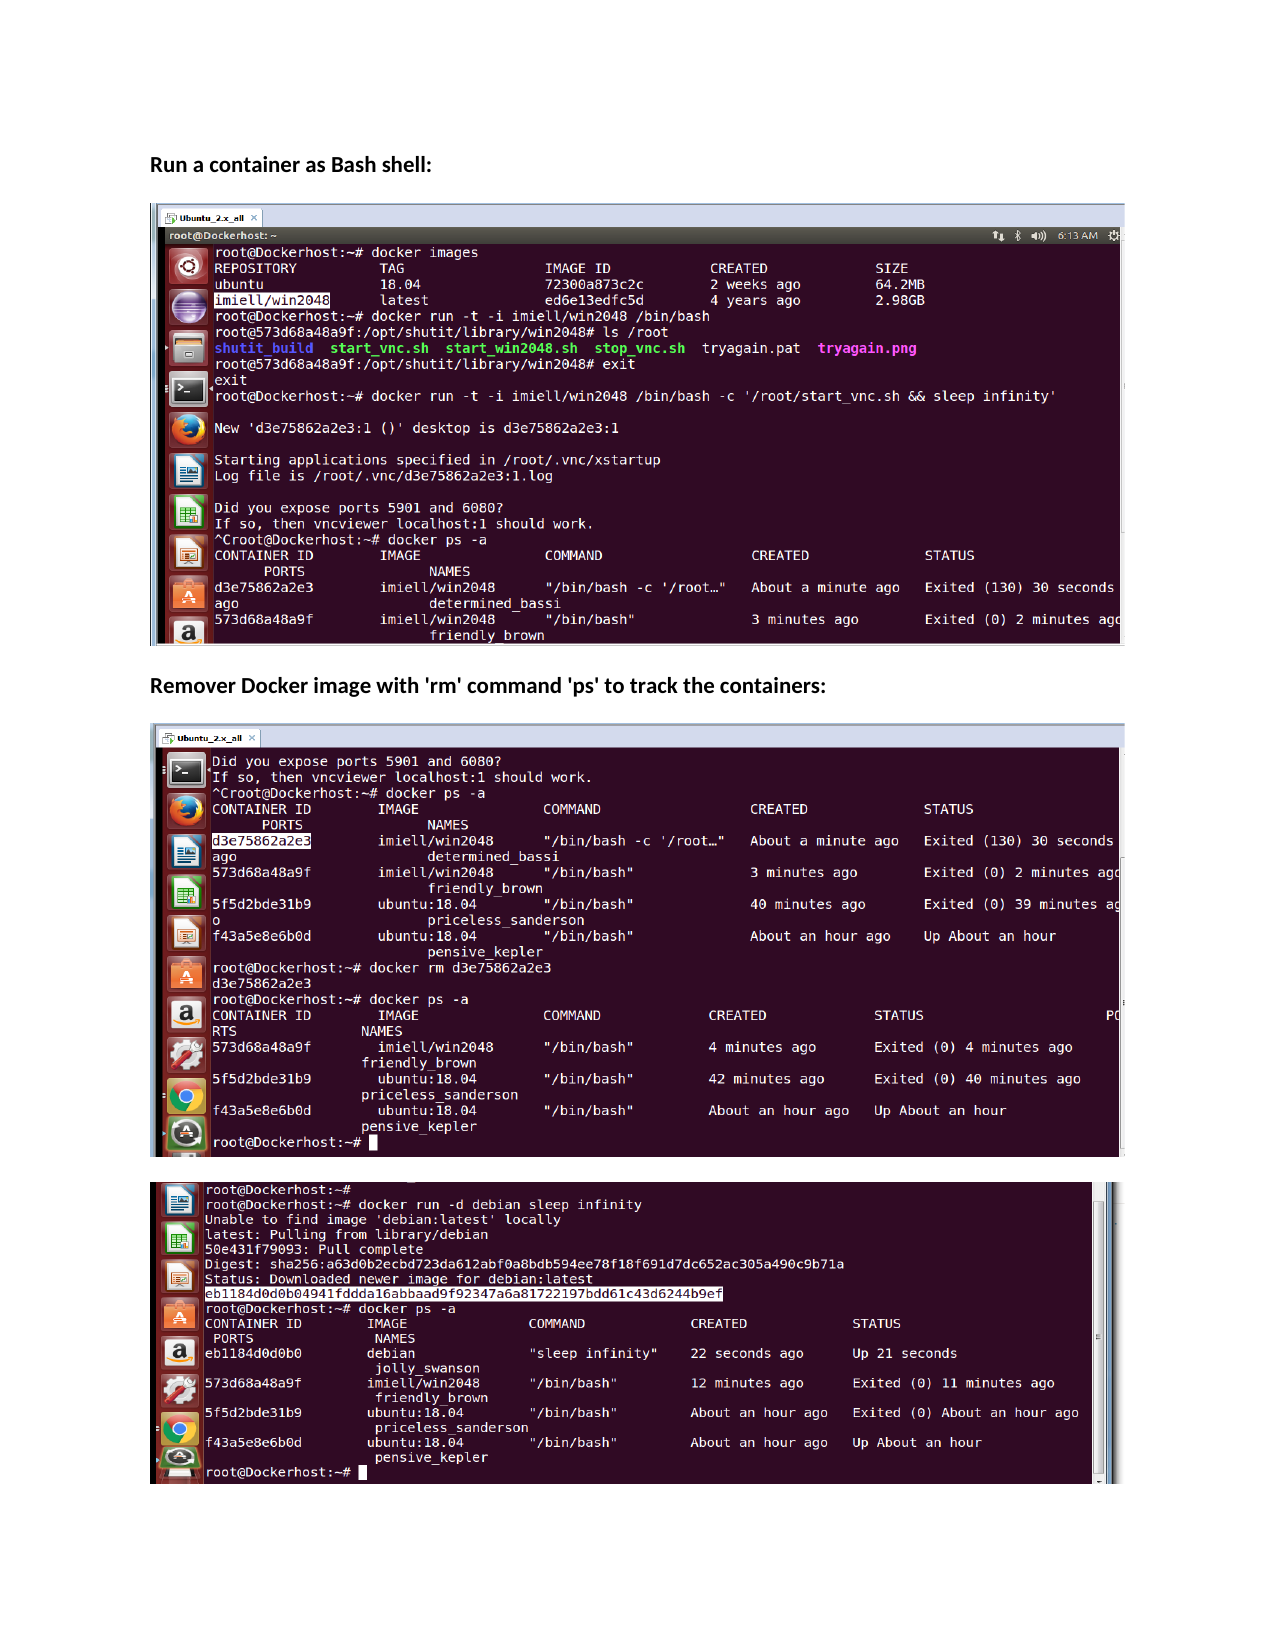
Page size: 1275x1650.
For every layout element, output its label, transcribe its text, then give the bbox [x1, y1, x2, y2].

text Remover Docker image with 'rm' command 'ps' to track the containers: [150, 671, 1125, 699]
picture [150, 1182, 1125, 1484]
picture [150, 723, 1125, 1157]
picture [150, 203, 1125, 646]
text Run a container as Bash shell: [150, 150, 1125, 178]
